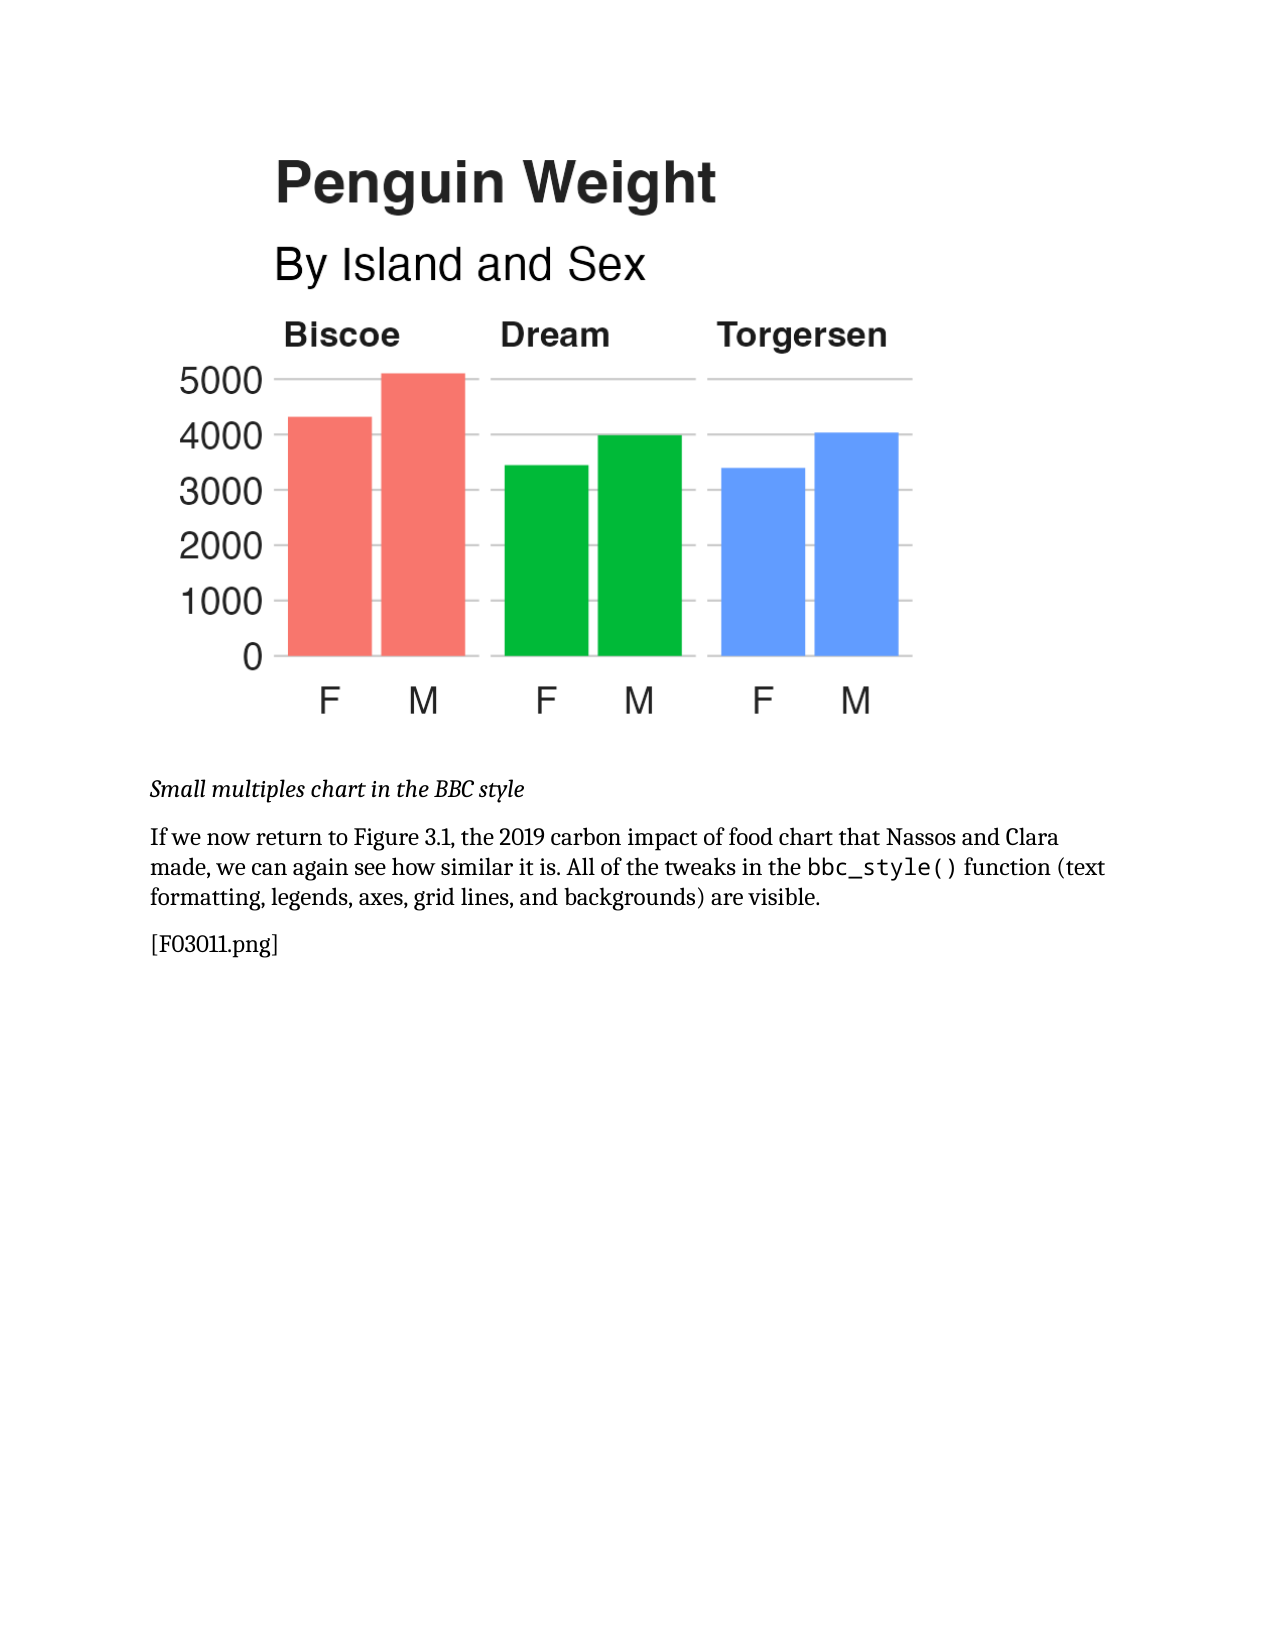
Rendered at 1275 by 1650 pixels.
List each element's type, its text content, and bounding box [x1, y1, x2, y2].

text Small multiples chart in the BBC style [150, 775, 1125, 804]
picture [168, 150, 924, 754]
text If we now return to Figure 3.1, the 2019 carbon impact of food chart that Nassos and Clara made, we can again see how similar it is. All of the tweaks in the bbc_style() function (text formatting, legends, axes, grid lines, and backgrounds) are visible. [150, 822, 1125, 911]
text [F03011.png] [150, 930, 1125, 959]
